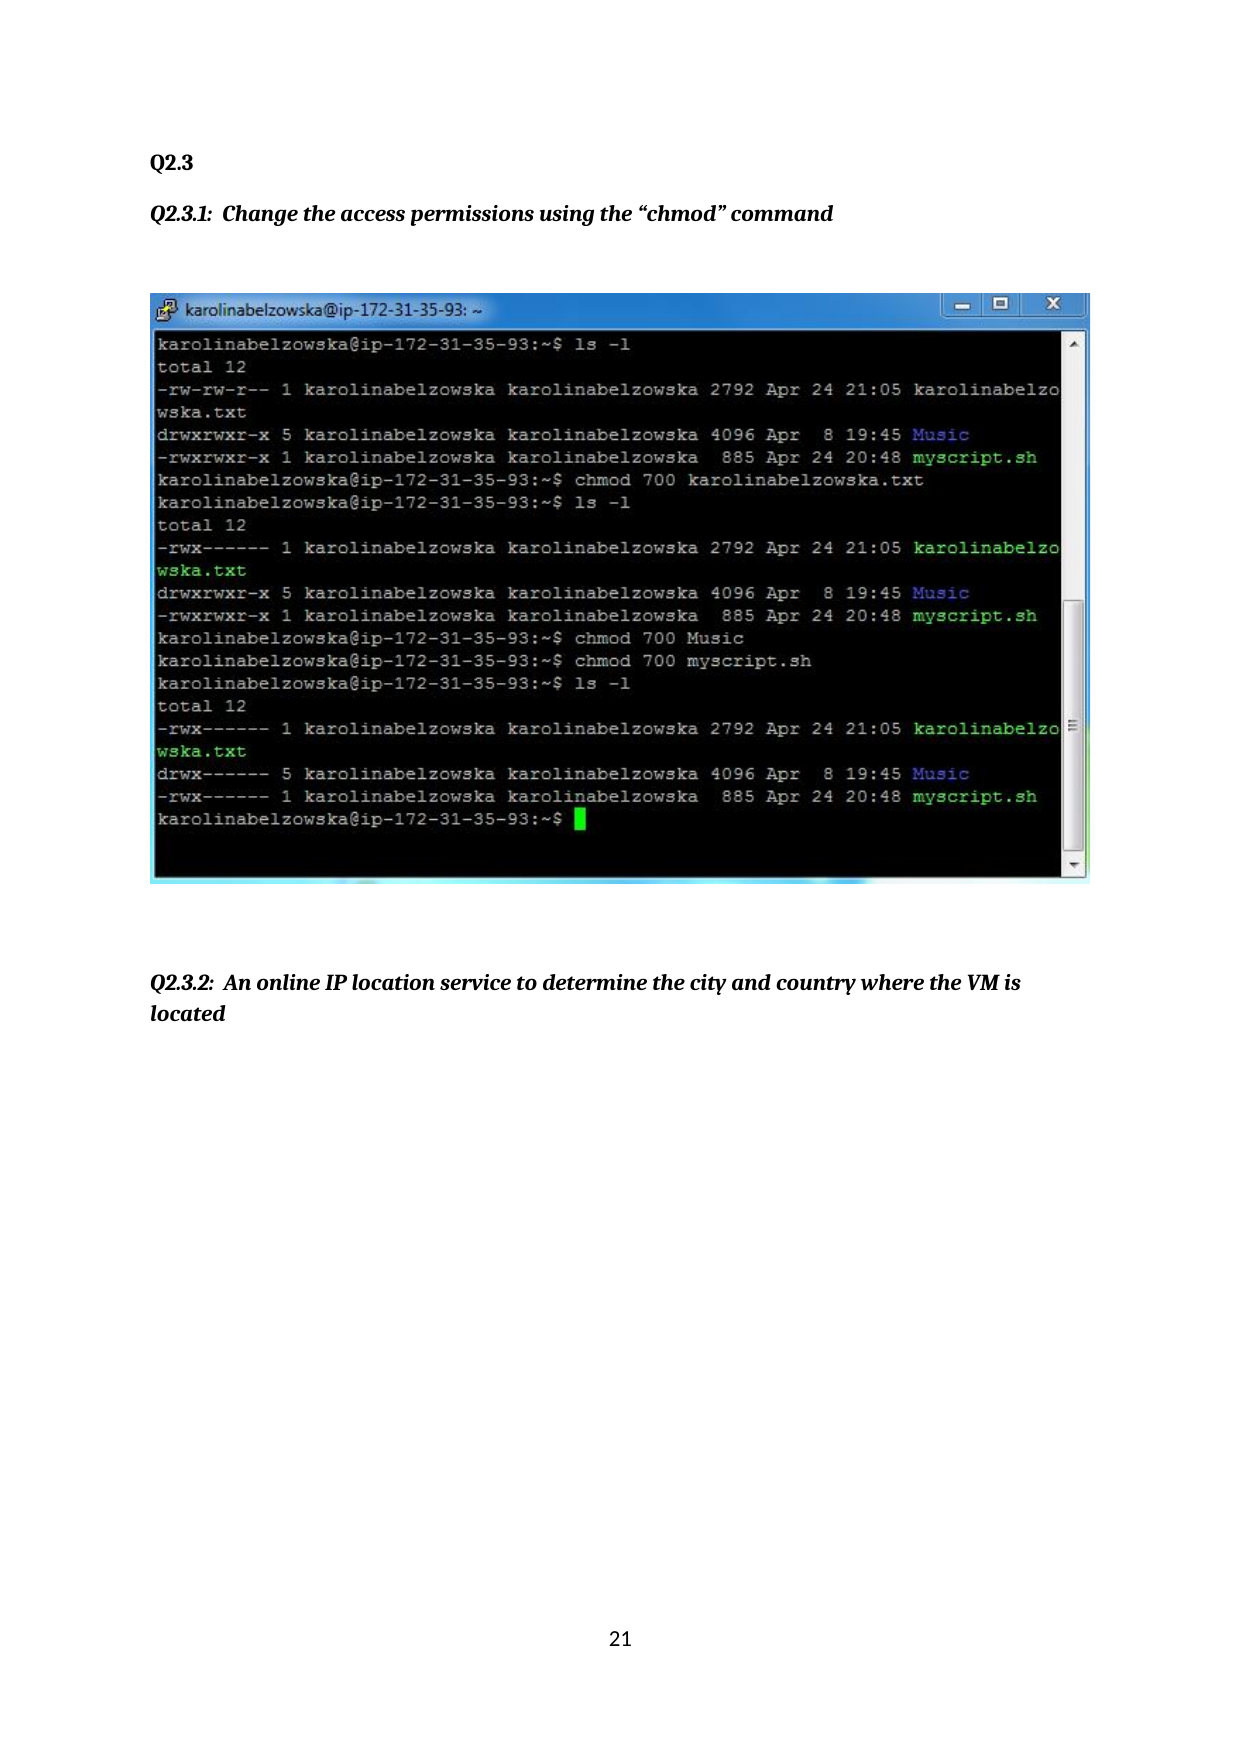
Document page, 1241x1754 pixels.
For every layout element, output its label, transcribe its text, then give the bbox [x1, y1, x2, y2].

picture [150, 293, 1091, 884]
subtitle Q2.3 [150, 150, 1090, 176]
subtitle Q2.3.1: Change the access permissions using the “chmod” command [150, 201, 1090, 227]
subtitle Q2.3.2: An online IP location service to determine the city and country where the VM is located [150, 970, 1090, 1027]
